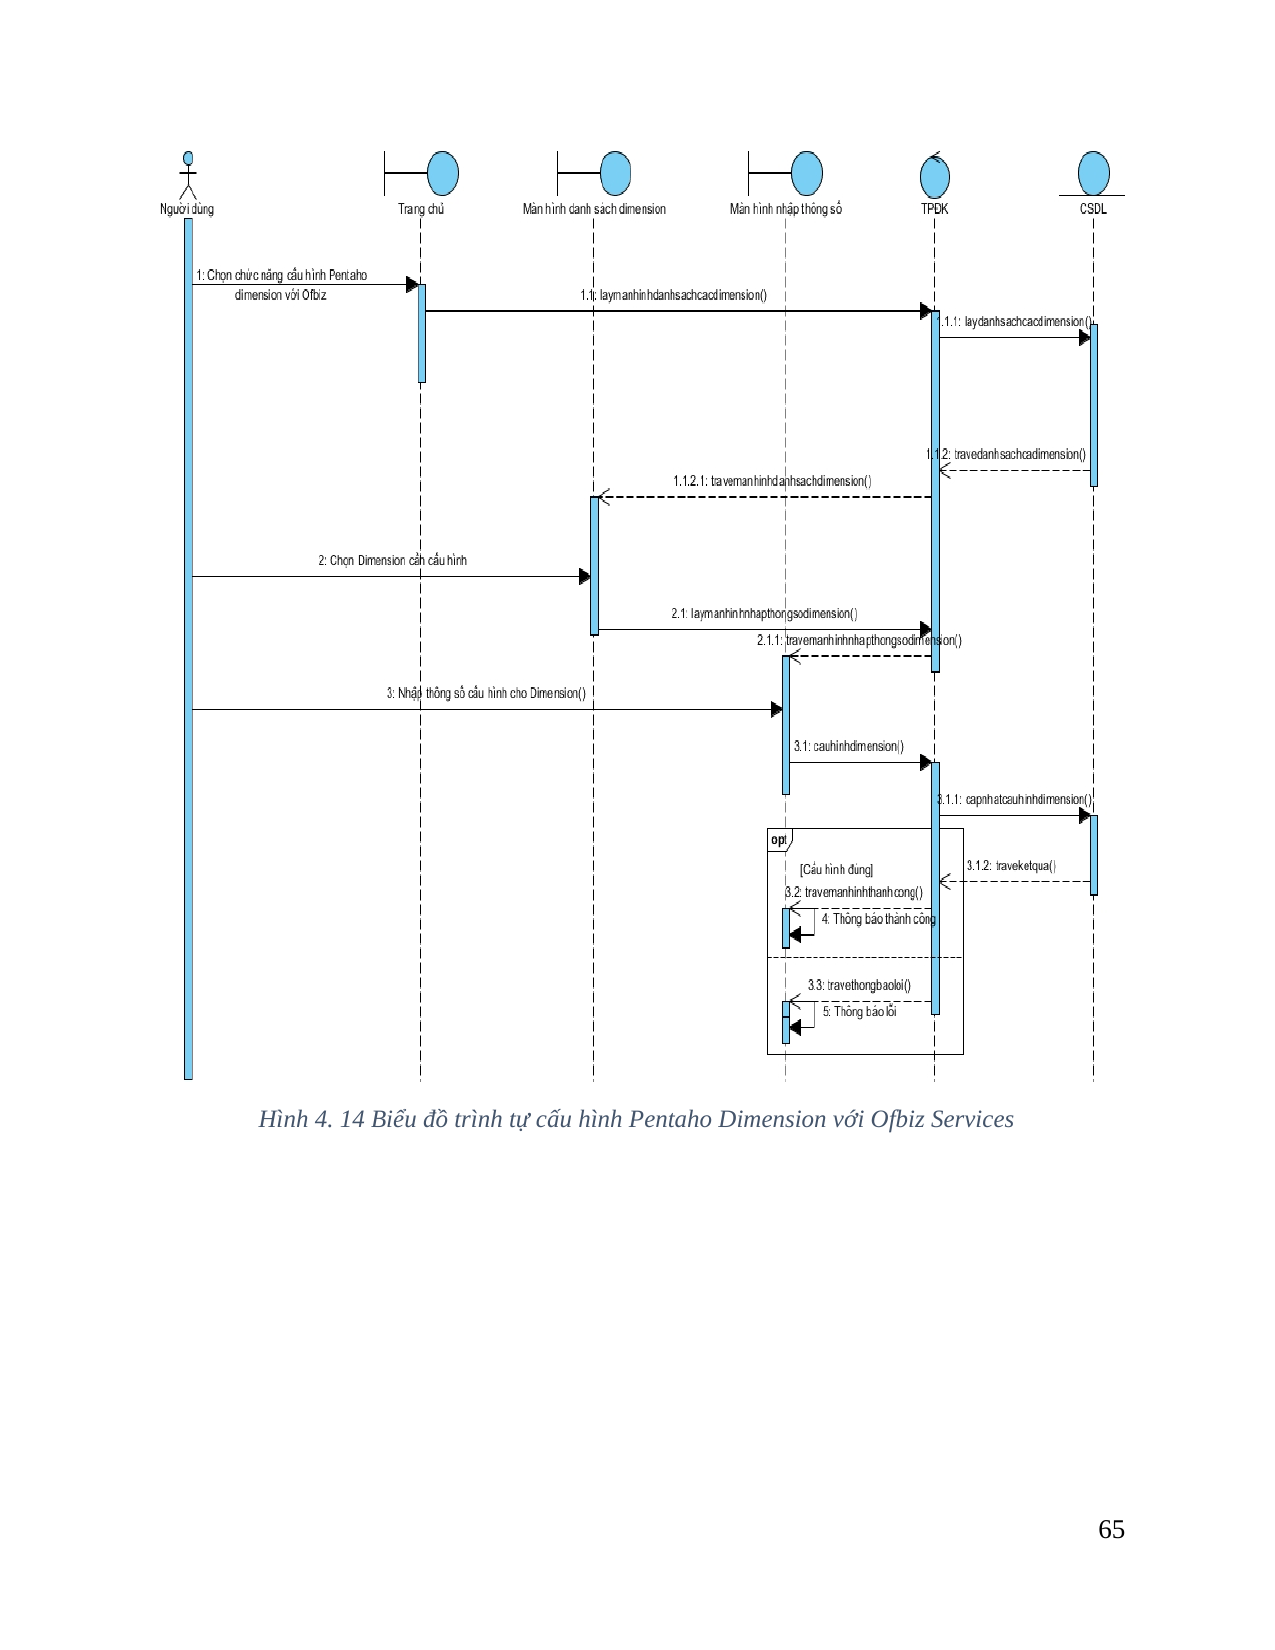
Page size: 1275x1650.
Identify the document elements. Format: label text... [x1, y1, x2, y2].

picture [150, 150, 1125, 1086]
text Hình 4. 14 Biểu đồ trình tự cấu hình Pentaho Dimension với Ofbiz Services [150, 1104, 1125, 1133]
